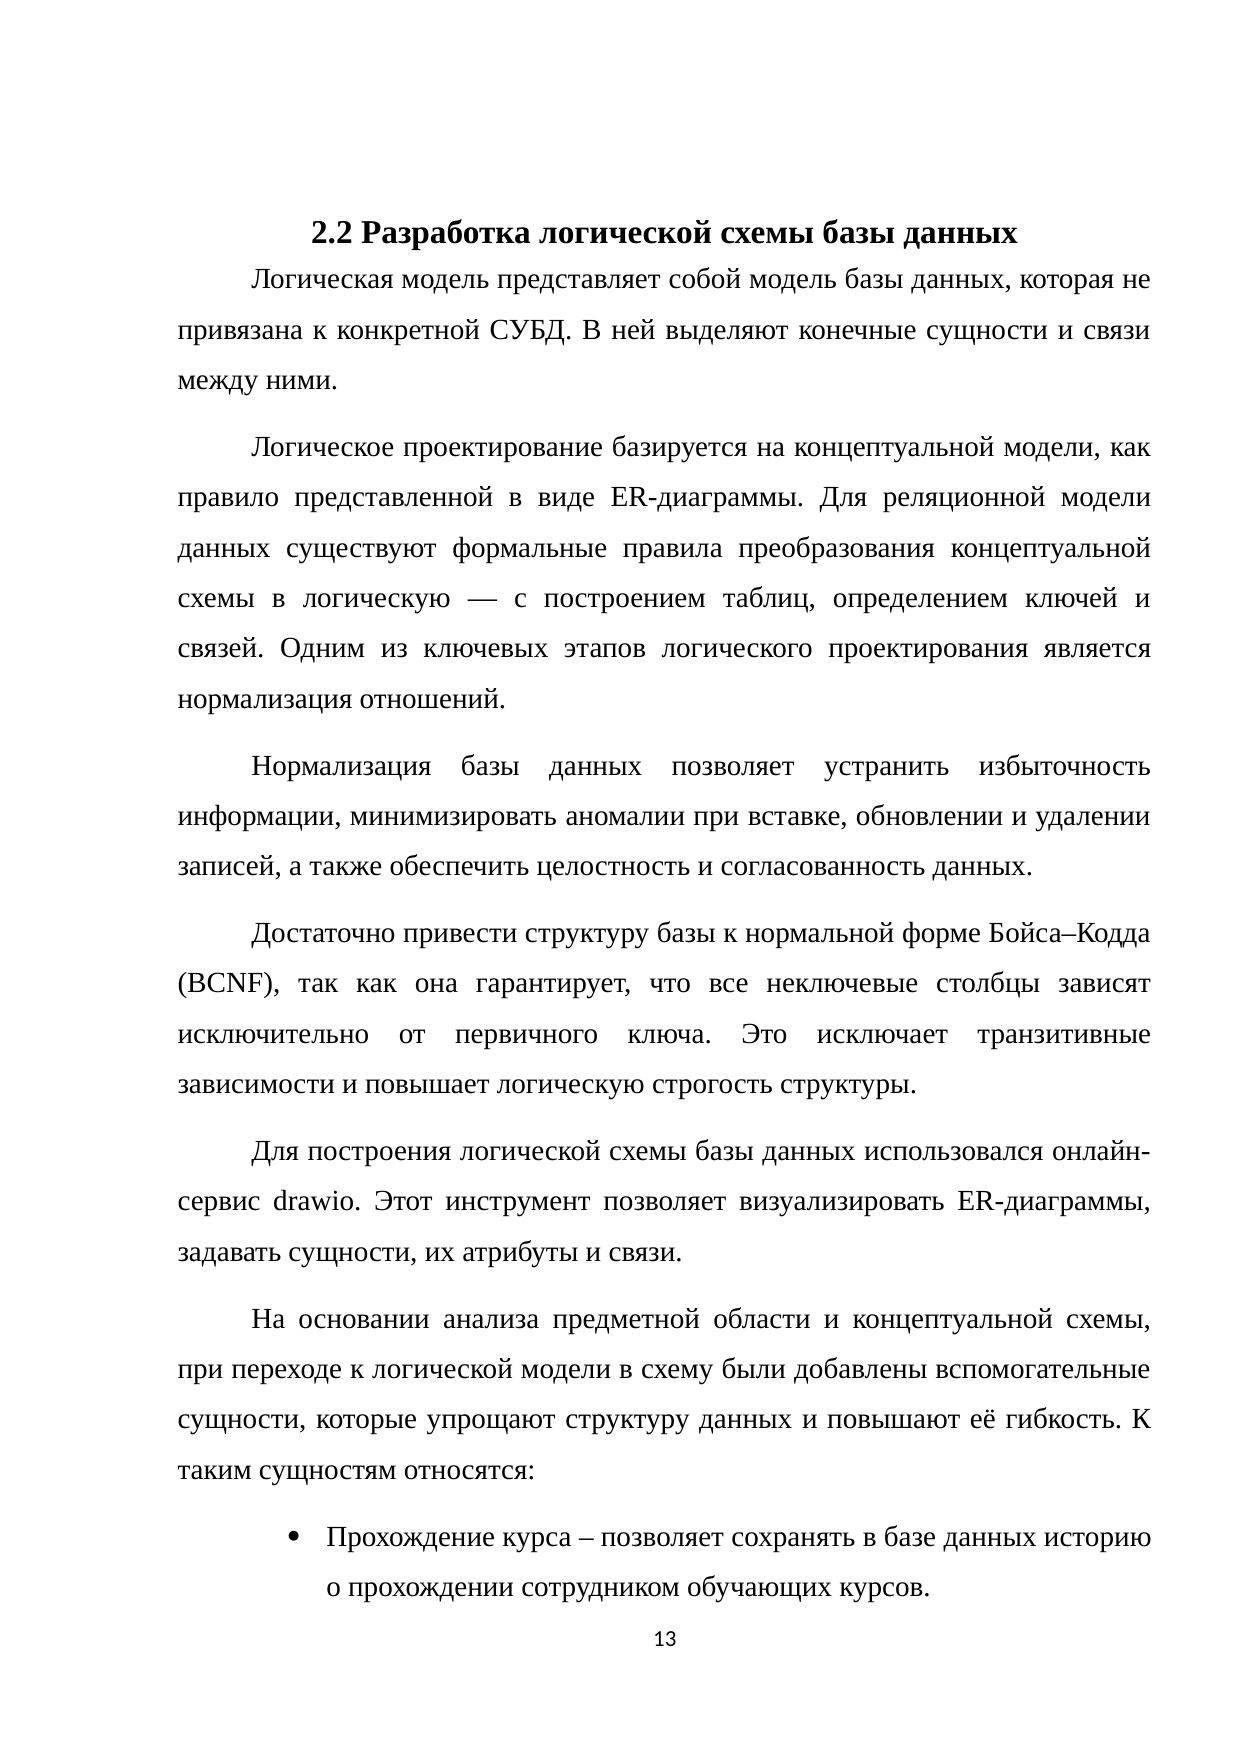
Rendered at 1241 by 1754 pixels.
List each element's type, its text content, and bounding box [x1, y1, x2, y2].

text Для построения логической схемы базы данных использовался онлайн-сервис drawio. Этот инструмент позволяет визуализировать ER-диаграммы, задавать сущности, их атрибуты и связи. [177, 1133, 1152, 1267]
text На основании анализа предметной области и концептуальной схемы, при переходе к логической модели в схему были добавлены вспомогательные сущности, которые упрощают структуру данных и повышают её гибкость. К таким сущностям относятся: [177, 1301, 1152, 1485]
text Достаточно привести структуру базы к нормальной форме Бойса–Кодда (BCNF), так как она гарантирует, что все неключевые столбцы зависят исключительно от первичного ключа. Это исключает транзитивные зависимости и повышает логическую строгость структуры. [177, 915, 1152, 1100]
text Нормализация базы данных позволяет устранить избыточность информации, минимизировать аномалии при вставке, обновлении и удалении записей, а также обеспечить целостность и согласованность данных. [177, 748, 1152, 882]
text Логическая модель представляет собой модель базы данных, которая не привязана к конкретной СУБД. В ней выделяют конечные сущности и связи между ними. [177, 262, 1152, 396]
text Логическое проектирование базируется на концептуальной модели, как правило представленной в виде ER-диаграммы. Для реляционной модели данных существуют формальные правила преобразования концептуальной схемы в логическую — с построением таблиц, определением ключей и связей. Одним из ключевых этапов логического проектирования является нормализация отношений. [177, 429, 1152, 714]
subtitle 2.2 Разработка логической схемы базы данных [177, 212, 1152, 250]
list Прохождение курса – позволяет сохранять в базе данных историю о прохождении сотрудником обучающих курсов. [288, 1519, 1152, 1603]
